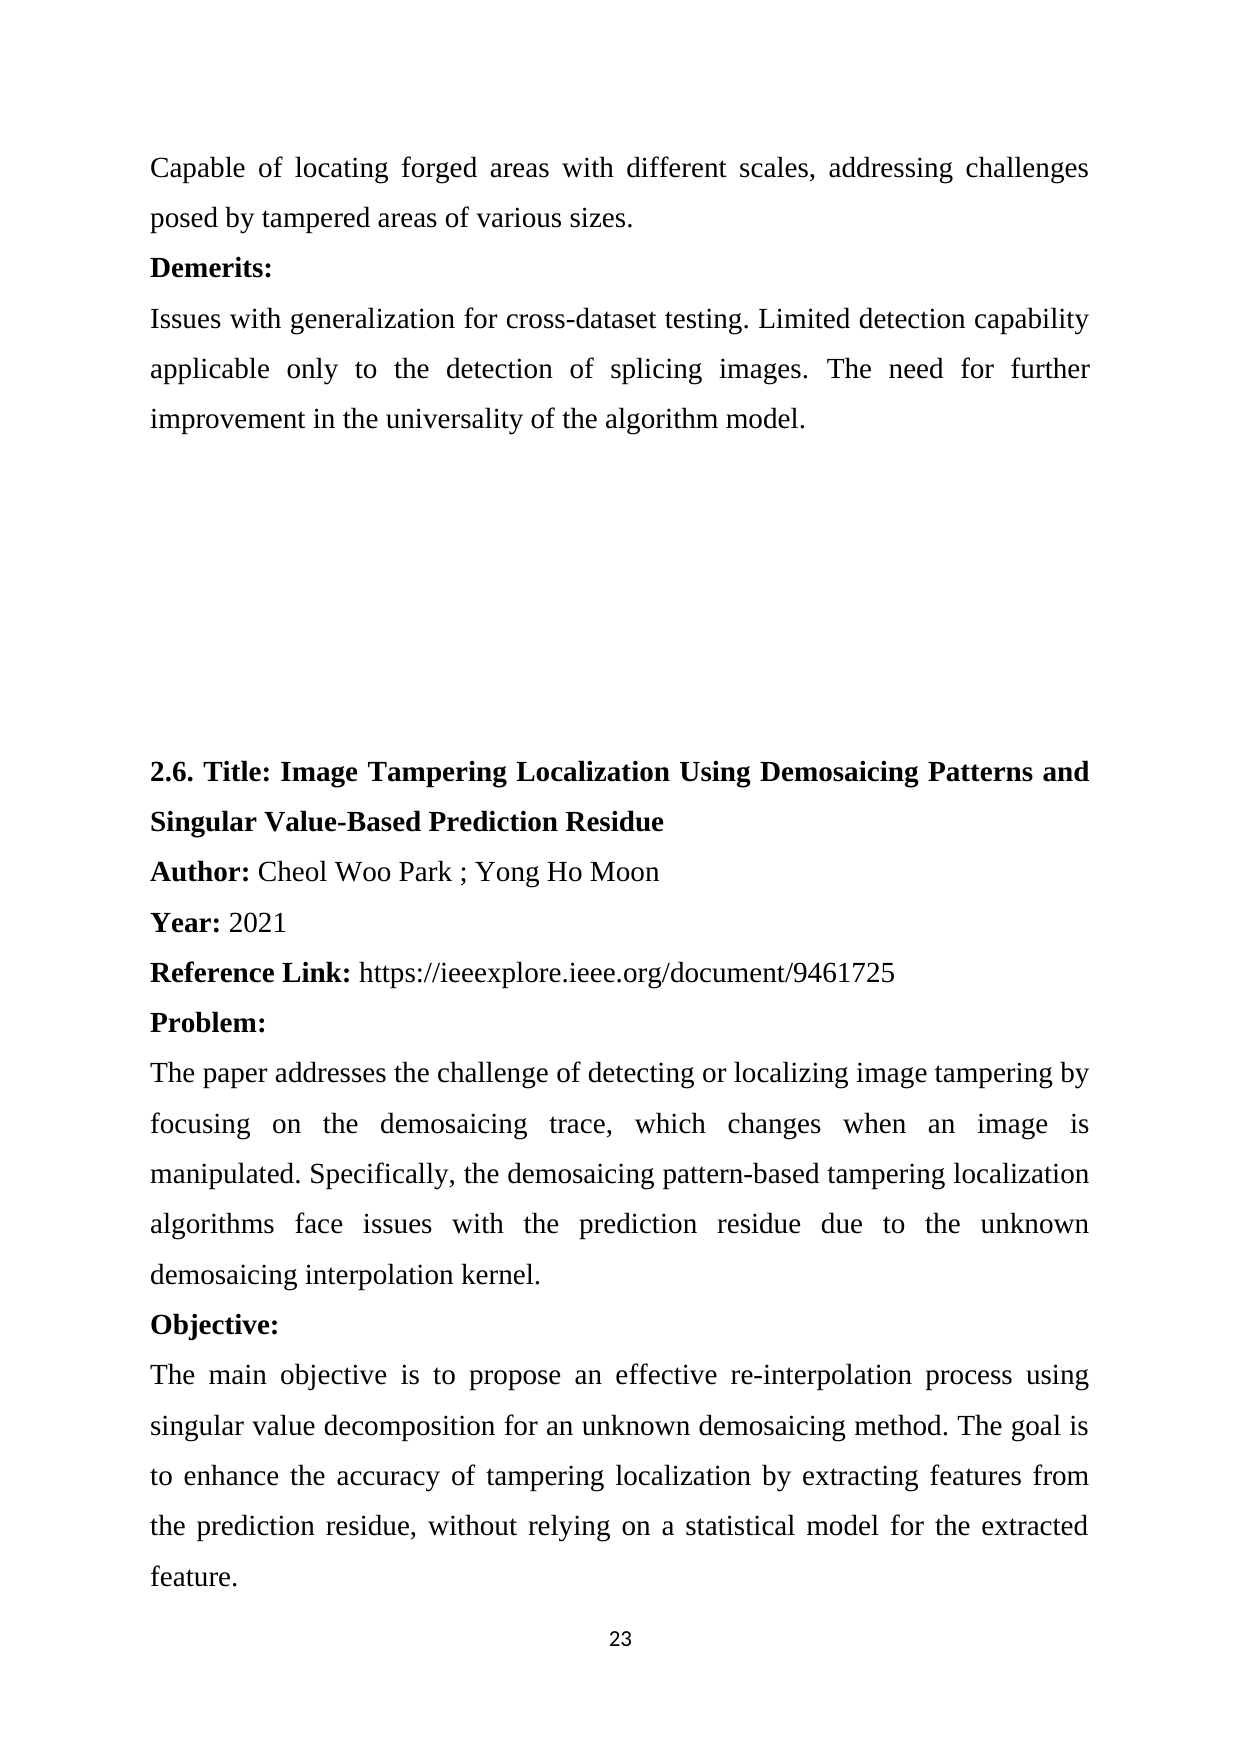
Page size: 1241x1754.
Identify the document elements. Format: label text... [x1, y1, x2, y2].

text Objective: [150, 1307, 1090, 1341]
text Issues with generalization for cross-dataset testing. Limited detection capability applicable only to the detection of splicing images. The need for further improvement in the universality of the algorithm model. [150, 301, 1090, 435]
text The paper addresses the challenge of detecting or localizing image tampering by focusing on the demosaicing trace, which changes when an image is manipulated. Specifically, the demosaicing pattern-based tampering localization algorithms face issues with the prediction residue due to the unknown demosaicing interpolation kernel. [150, 1056, 1090, 1290]
text 2.6. Title: Image Tampering Localization Using Demosaicing Patterns and Singular Value-Based Prediction Residue [150, 754, 1090, 838]
text Problem: [150, 1005, 1090, 1039]
text Demerits: [150, 251, 1090, 284]
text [150, 150, 1090, 234]
text Reference Link: https://ieeexplore.ieee.org/document/9461725 [150, 955, 1090, 988]
text Year: 2021 [150, 905, 1090, 938]
text Author: Cheol Woo Park ; Yong Ho Moon [150, 854, 1090, 888]
text The main objective is to propose an effective re-interpolation process using singular value decomposition for an unknown demosaicing method. The goal is to enhance the accuracy of tampering localization by extracting features from the prediction residue, without relying on a statistical model for the extracted feature. [150, 1357, 1090, 1592]
